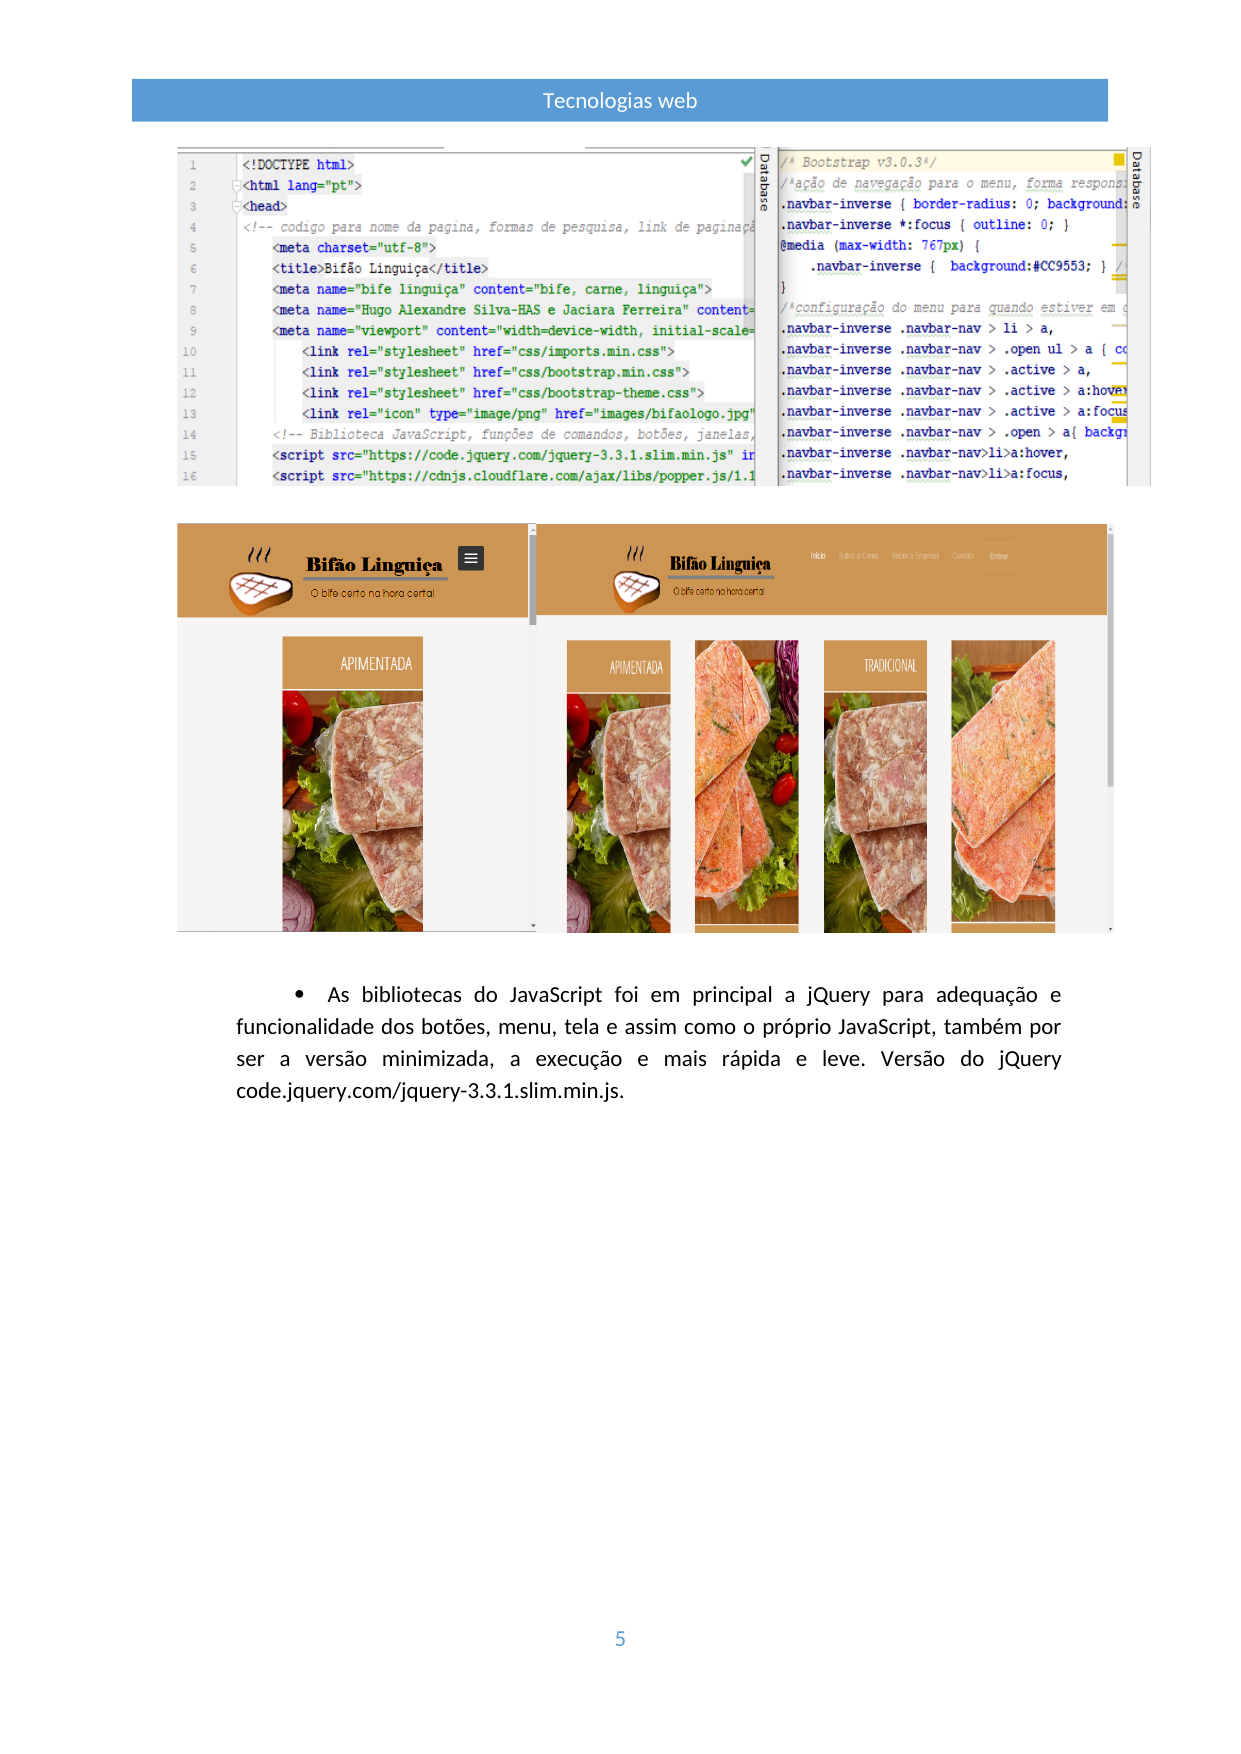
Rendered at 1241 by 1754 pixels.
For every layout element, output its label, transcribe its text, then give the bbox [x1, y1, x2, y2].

picture [177, 521, 1114, 933]
list As bibliotecas do JavaScript foi em principal a jQuery para adequação e funcionalidade dos botões, menu, tela e assim como o próprio JavaScript, também por ser a versão minimizada, a execução e mais rápida e leve. Versão do jQuery code.jquery.com/jquery-3.3.1.slim.min.js. [236, 980, 1063, 1104]
picture [177, 147, 1151, 486]
